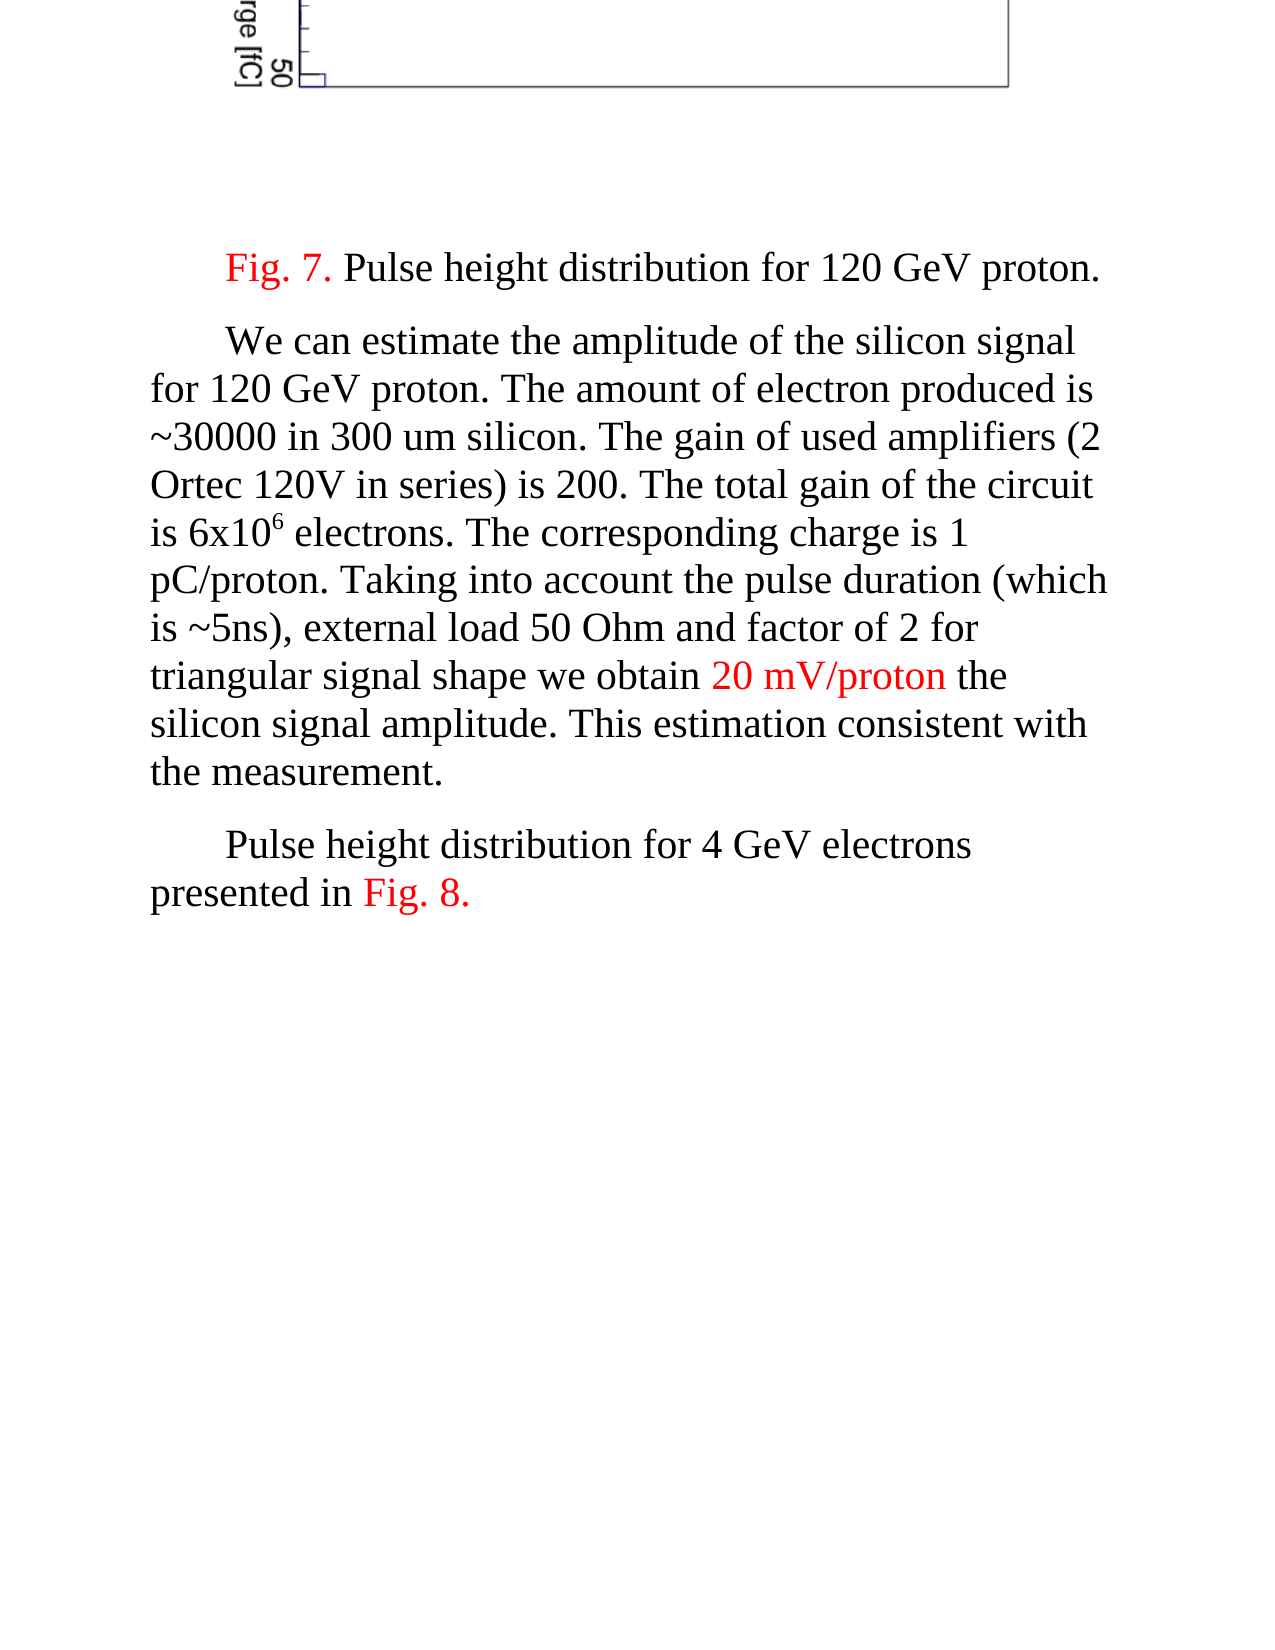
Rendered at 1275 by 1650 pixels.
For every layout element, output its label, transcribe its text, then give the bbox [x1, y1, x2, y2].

text Pulse height distribution for 4 GeV electrons presented in Fig. 8. [150, 819, 1125, 915]
text Fig. 7. Pulse height distribution for 120 GeV proton. [150, 242, 1125, 290]
text We can estimate the amplitude of the silicon signal for 120 GeV proton. The amount of electron produced is ~30000 in 300 um silicon. The gain of used amplifiers (2 Ortec 120V in series) is 200. The total gain of the circuit is 6x106 electrons. The corresponding charge is 1 pC/proton. Taking into account the pulse duration (which is ~5ns), external load 50 Ohm and factor of 2 for triangular signal shape we obtain 20 mV/proton the silicon signal amplitude. This estimation consistent with the measurement. [150, 315, 1125, 794]
